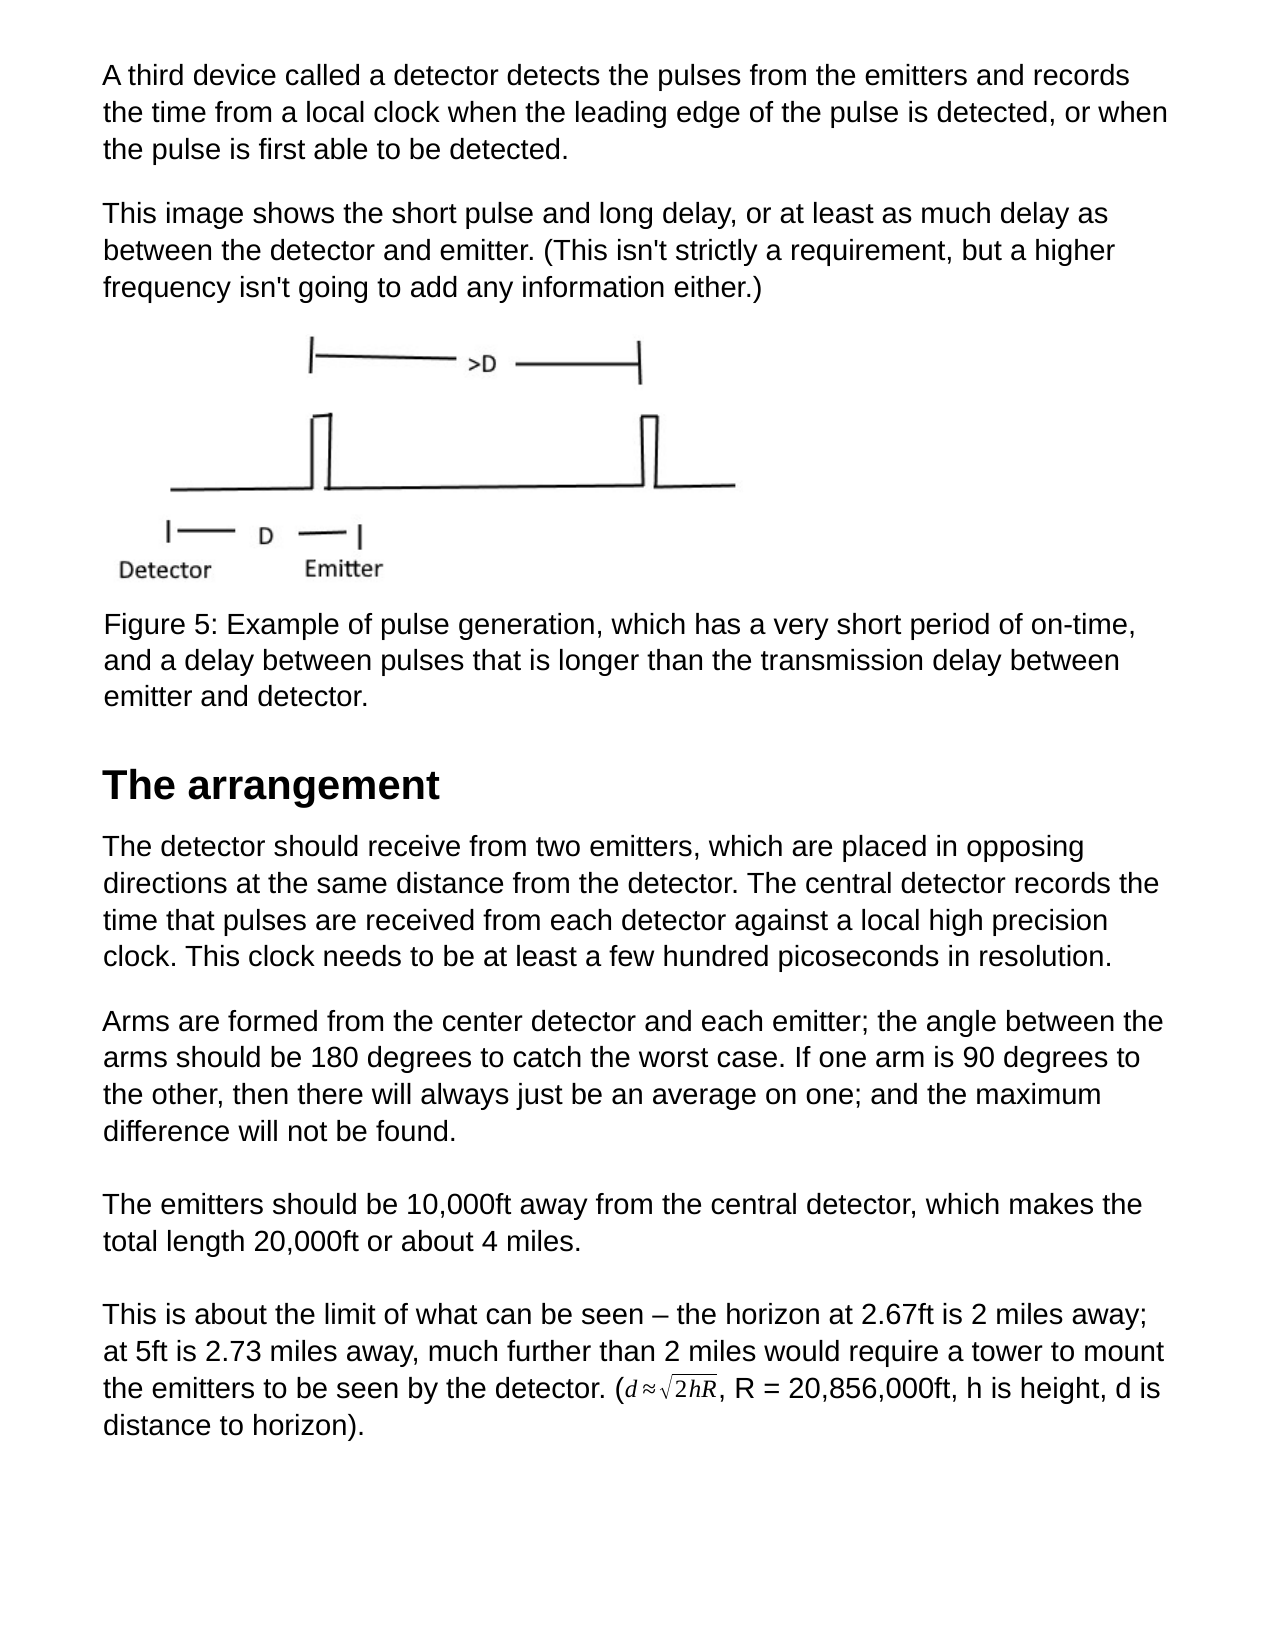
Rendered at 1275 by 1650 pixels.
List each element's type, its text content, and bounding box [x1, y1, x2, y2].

text This is about the limit of what can be seen – the horizon at 2.67ft is 2 miles away; at 5ft is 2.73 miles away, much further than 2 miles would require a tower to mount the emitters to be seen by the detector. (, R = 20,856,000ft, h is height, d is distance to horizon). [102, 1297, 1172, 1441]
picture [103, 334, 744, 605]
text The emitters should be 10,000ft away from the central detector, which makes the total length 20,000ft or about 4 miles. [102, 1187, 1172, 1258]
subtitle The arrangement [102, 761, 1172, 808]
text A third device called a detector detects the pulses from the emitters and records the time from a local clock when the leading edge of the pulse is detected, or when the pulse is first able to be detected. [102, 58, 1172, 166]
text Arms are formed from the center detector and each emitter; the angle between the arms should be 180 degrees to catch the worst case. If one arm is 90 degrees to the other, then there will always just be an average on one; and the maximum difference will not be found. [102, 1004, 1172, 1148]
text This image shows the short pulse and long delay, or at least as much delay as between the detector and emitter. (This isn't strictly a requirement, but a higher frequency isn't going to add any information either.) [102, 196, 1172, 303]
text The detector should receive from two emitters, which are placed in opposing directions at the same distance from the detector. The central detector records the time that pulses are received from each detector against a local high precision clock. This clock needs to be at least a few hundred picoseconds in resolution. [102, 829, 1172, 973]
